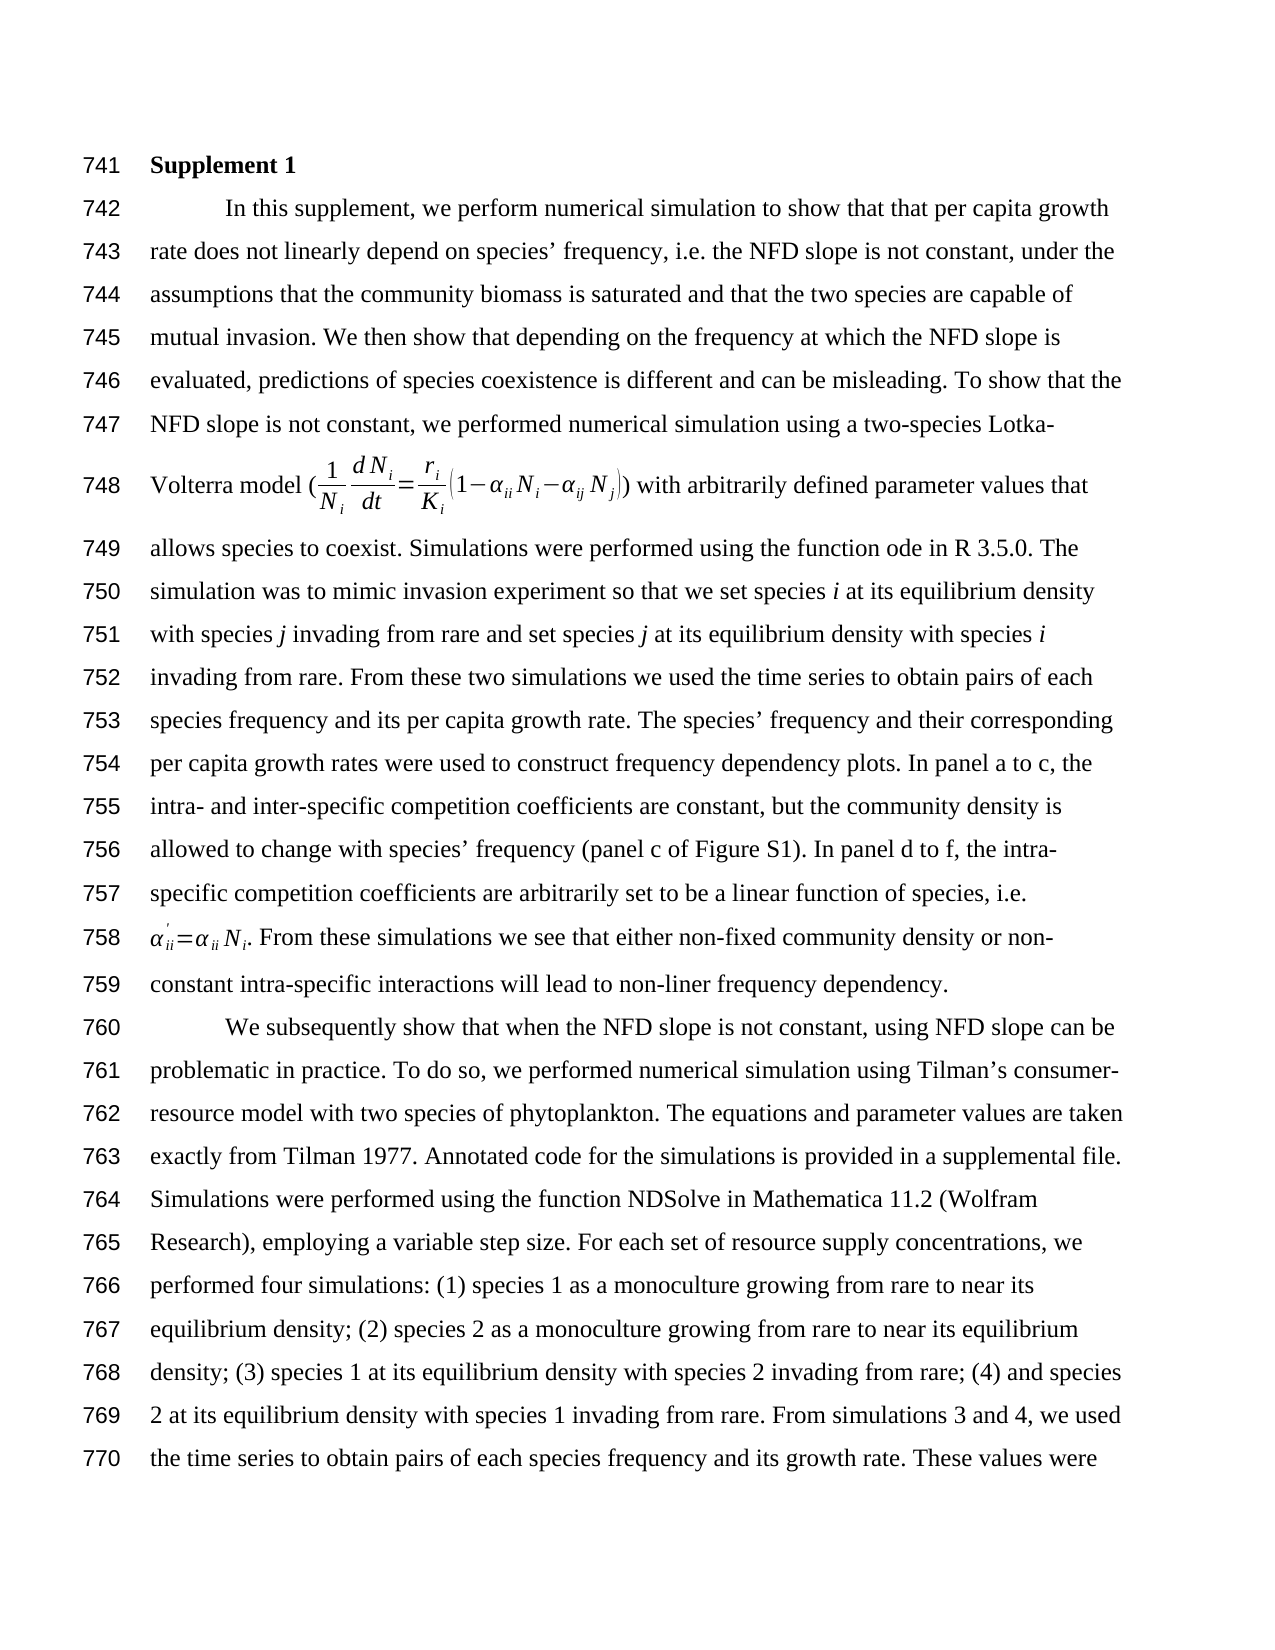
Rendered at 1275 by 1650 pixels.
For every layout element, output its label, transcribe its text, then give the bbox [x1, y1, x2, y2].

text In this supplement, we perform numerical simulation to show that that per capita growth rate does not linearly depend on species’ frequency, i.e. the NFD slope is not constant, under the assumptions that the community biomass is saturated and that the two species are capable of mutual invasion. We then show that depending on the frequency at which the NFD slope is evaluated, predictions of species coexistence is different and can be misleading. To show that the NFD slope is not constant, we performed numerical simulation using a two-species Lotka-Volterra model () with arbitrarily defined parameter values that allows species to coexist. Simulations were performed using the function ode in R 3.5.0. The simulation was to mimic invasion experiment so that we set species i at its equilibrium density with species j invading from rare and set species j at its equilibrium density with species i invading from rare. From these two simulations we used the time series to obtain pairs of each species frequency and its per capita growth rate. The species’ frequency and their corresponding per capita growth rates were used to construct frequency dependency plots. In panel a to c, the intra- and inter-specific competition coefficients are constant, but the community density is allowed to change with species’ frequency (panel c of Figure S1). In panel d to f, the intra-specific competition coefficients are arbitrarily set to be a linear function of species, i.e. . From these simulations we see that either non-fixed community density or non-constant intra-specific interactions will lead to non-liner frequency dependency. [150, 193, 1125, 997]
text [150, 1012, 1125, 1472]
text Supplement 1 [150, 150, 1125, 179]
